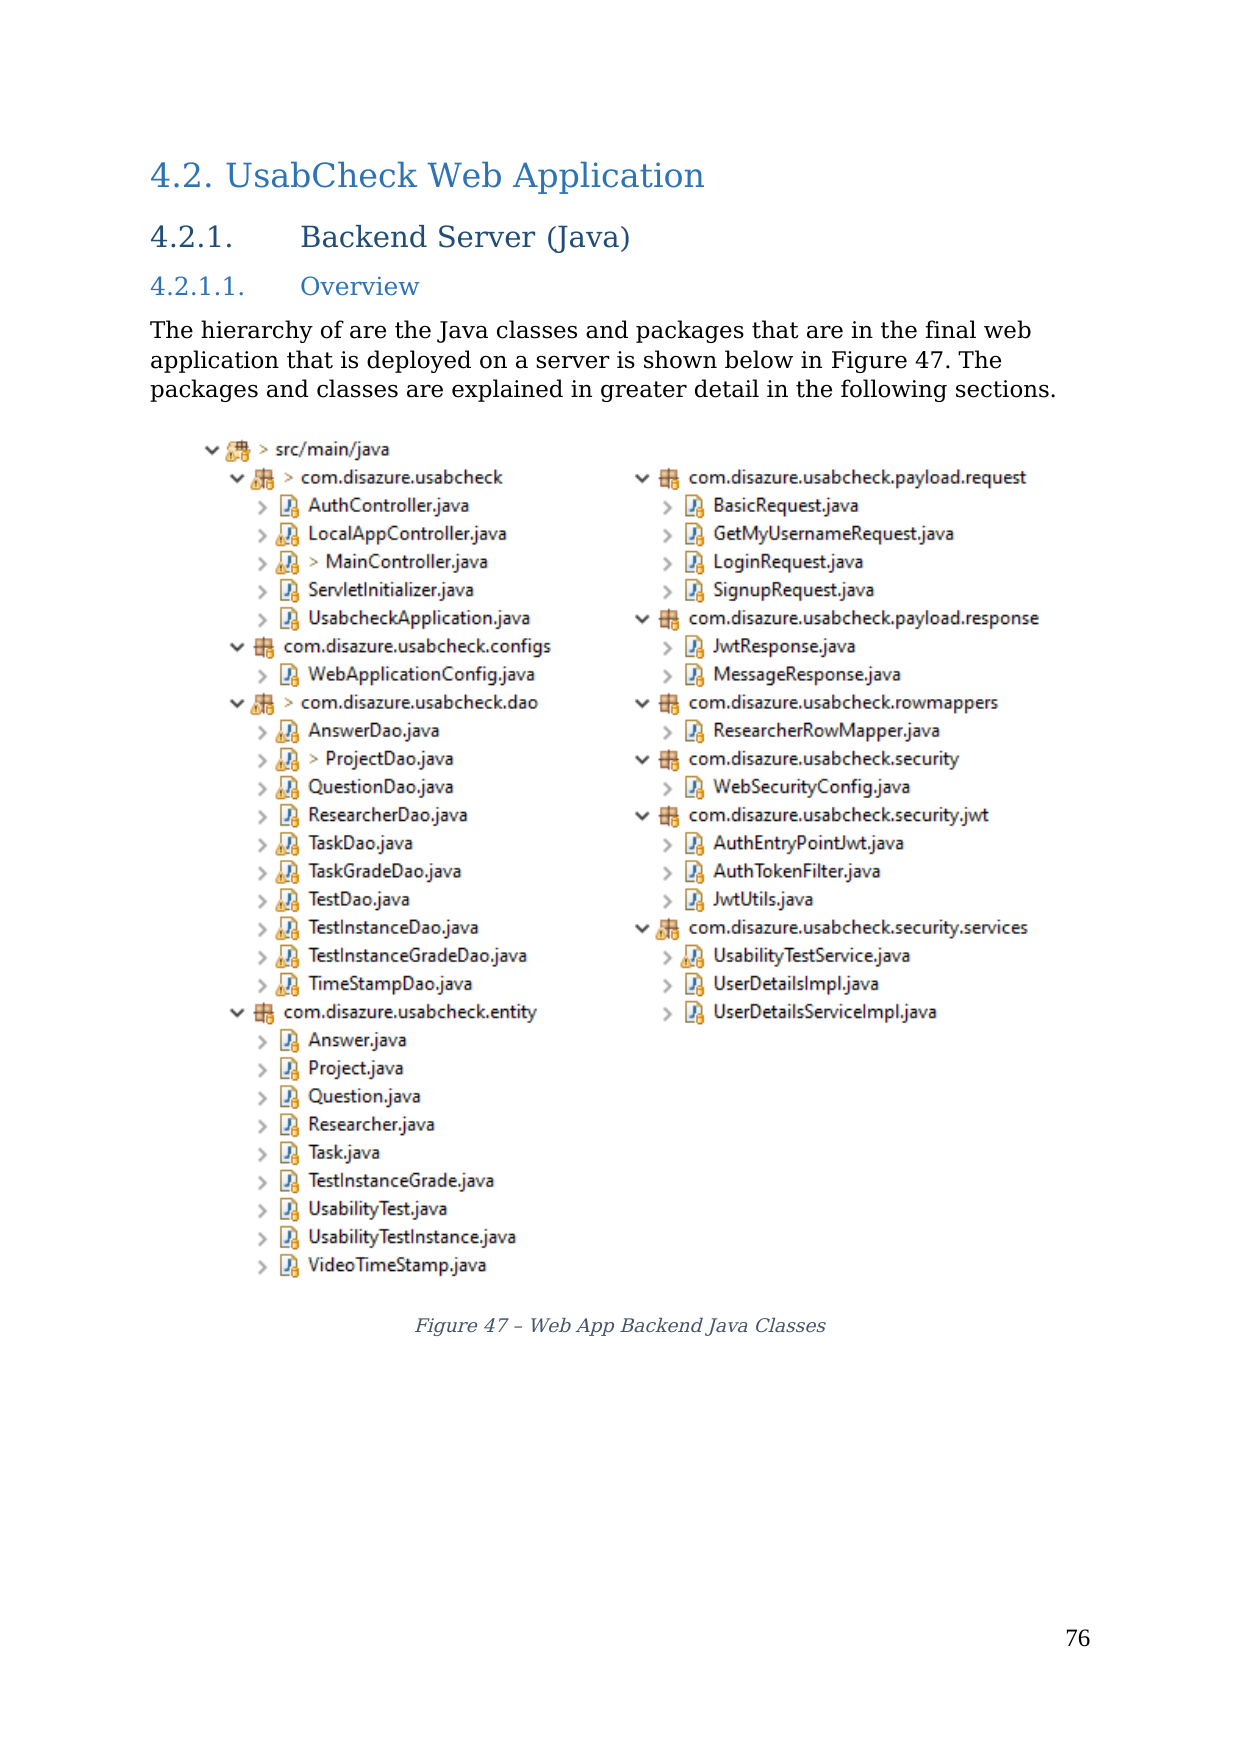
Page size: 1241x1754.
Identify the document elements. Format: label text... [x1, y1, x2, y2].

text The hierarchy of are the Java classes and packages that are in the final web application that is deployed on a server is shown below in Figure 47. The packages and classes are explained in greater detail in the following sections. [150, 316, 1090, 403]
subtitle Backend Server (Java) [150, 218, 1090, 253]
picture [196, 437, 1064, 1295]
subtitle Overview [150, 271, 1090, 301]
subtitle UsabCheck Web Application [150, 154, 1090, 194]
